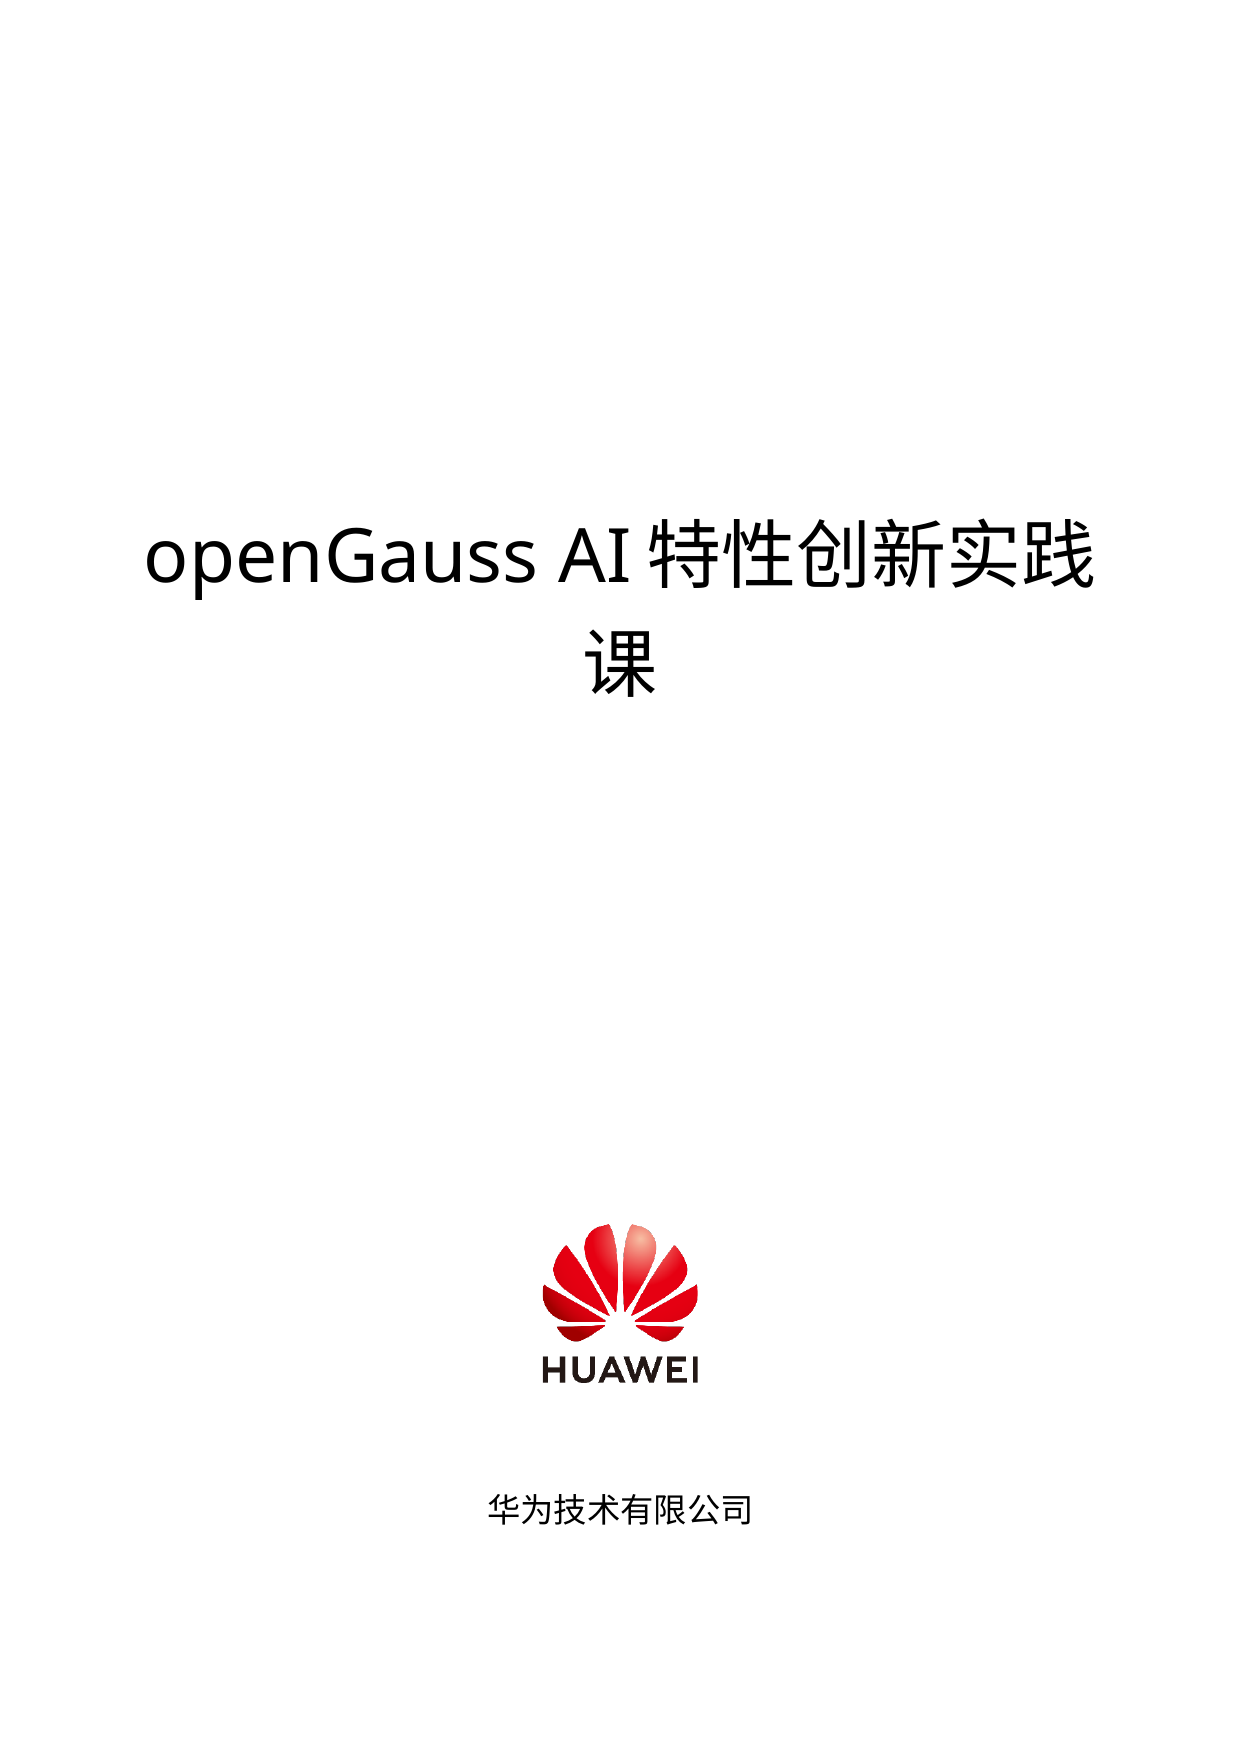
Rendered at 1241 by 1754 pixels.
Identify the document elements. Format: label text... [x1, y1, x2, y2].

text openGauss AI特性创新实践课 [118, 495, 1122, 713]
text 华为技术有限公司 [118, 1484, 1122, 1532]
picture [542, 1224, 698, 1383]
